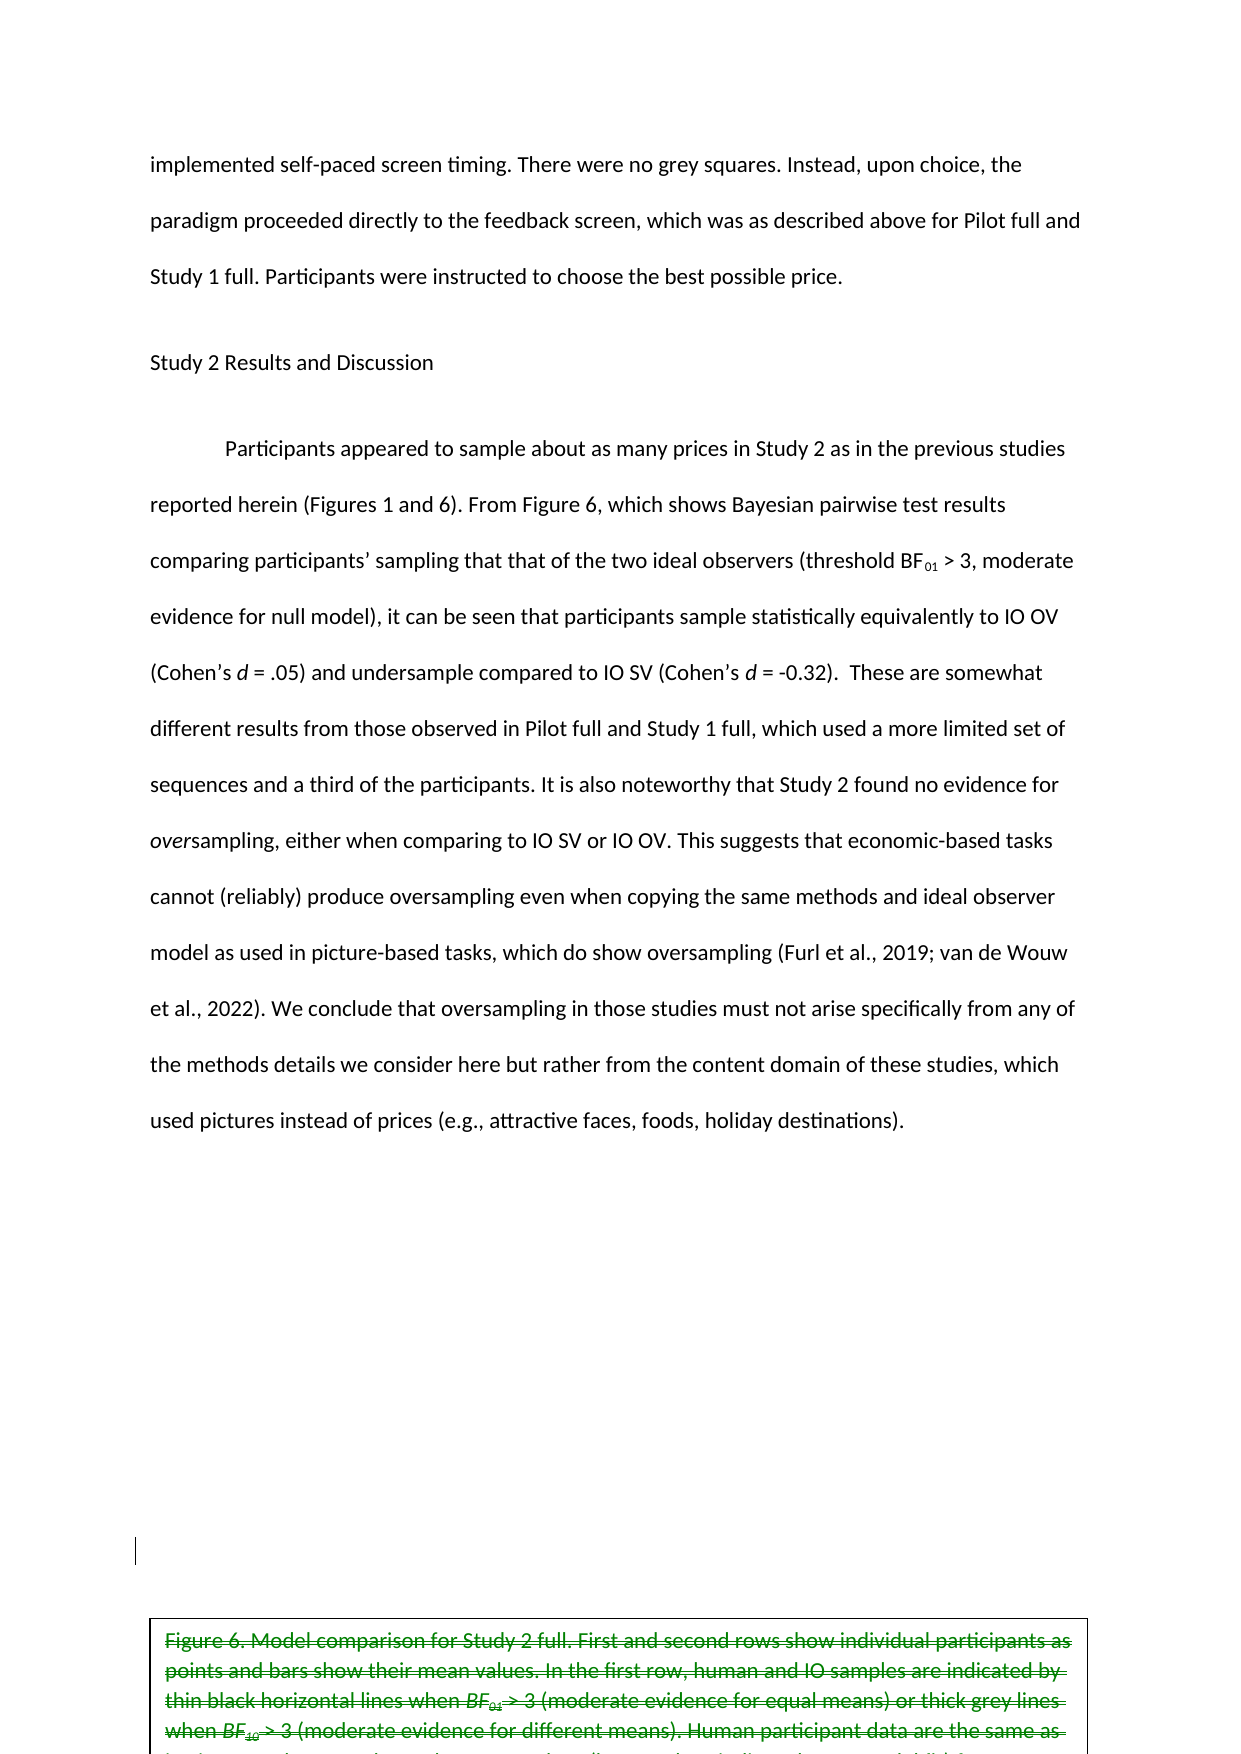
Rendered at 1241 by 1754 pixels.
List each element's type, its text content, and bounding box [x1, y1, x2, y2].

text Participants appeared to sample about as many prices in Study 2 as in the previous studies reported herein (Figures 1 and 6). From Figure 6, which shows Bayesian pairwise test results comparing participants’ sampling that that of the two ideal observers (threshold BF01 > 3, moderate evidence for null model), it can be seen that participants sample statistically equivalently to IO OV (Cohen’s d = .05) and undersample compared to IO SV (Cohen’s d = -0.32). These are somewhat different results from those observed in Pilot full and Study 1 full, which used a more limited set of sequences and a third of the participants. It is also noteworthy that Study 2 found no evidence for oversampling, either when comparing to IO SV or IO OV. This suggests that economic-based tasks cannot (reliably) produce oversampling even when copying the same methods and ideal observer model as used in picture-based tasks, which do show oversampling (Furl et al., 2019; van de Wouw et al., 2022). We conclude that oversampling in those studies must not arise specifically from any of the methods details we consider here but rather from the content domain of these studies, which used pictures instead of prices (e.g., attractive faces, foods, holiday destinations). [150, 434, 1090, 1135]
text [150, 150, 1090, 290]
text Study 2 Results and Discussion [150, 348, 1090, 376]
